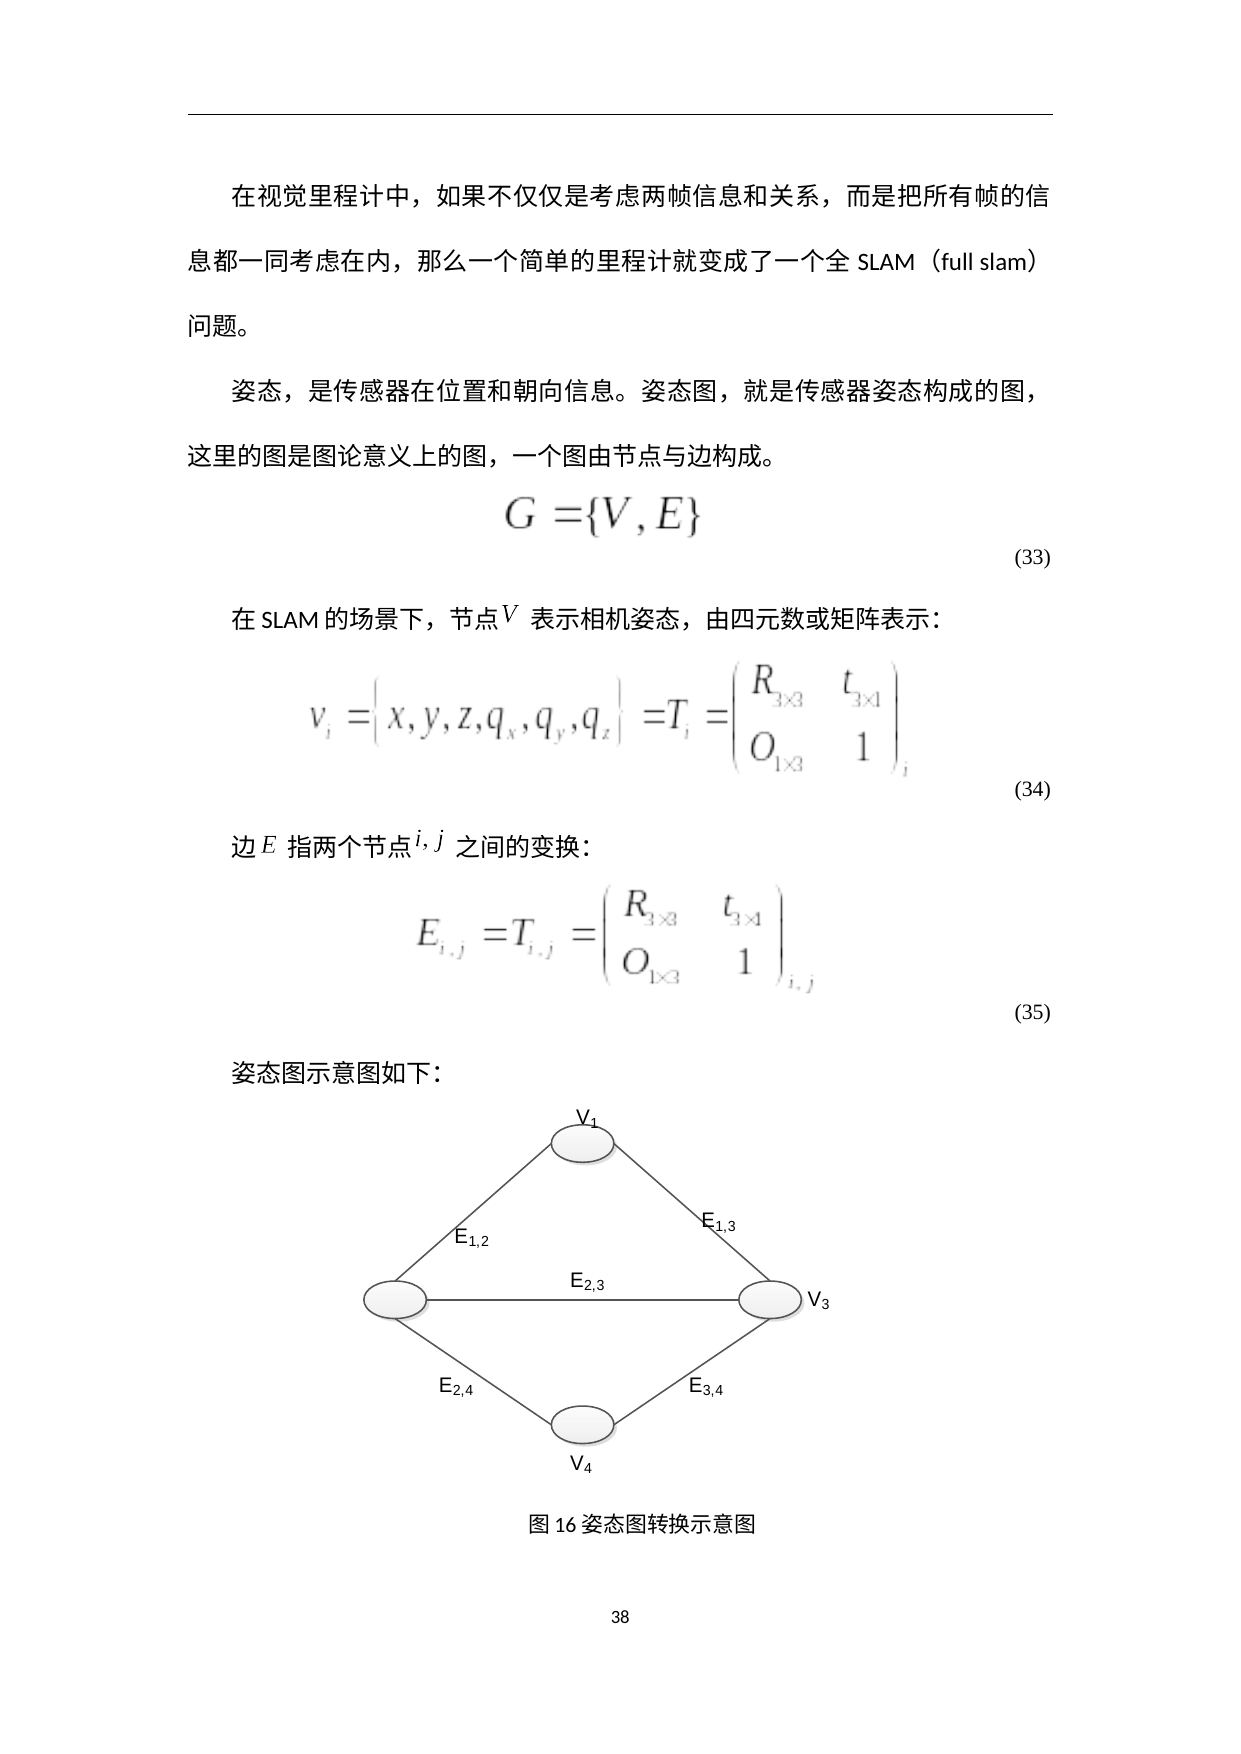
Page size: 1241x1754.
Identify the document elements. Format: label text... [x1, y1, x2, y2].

text 姿态图示意图如下： [187, 1039, 1053, 1104]
text 图16 姿态图转换示意图 [187, 1507, 1053, 1539]
text (35) [187, 877, 1053, 1039]
text 在SLAM的场景下，节点 表示相机姿态，由四元数或矩阵表示： [187, 584, 1053, 649]
text 在视觉里程计中，如果不仅仅是考虑两帧信息和关系，而是把所有帧的信息都一同考虑在内，那么一个简单的里程计就变成了一个全SLAM（full slam）问题。 [187, 162, 1053, 357]
text 姿态，是传感器在位置和朝向信息。姿态图，就是传感器姿态构成的图，这里的图是图论意义上的图，一个图由节点与边构成。 [187, 357, 1053, 487]
text 边 指两个节点 之间的变换： [187, 812, 1053, 877]
text (33) [187, 487, 1053, 584]
text (34) [187, 649, 1053, 812]
